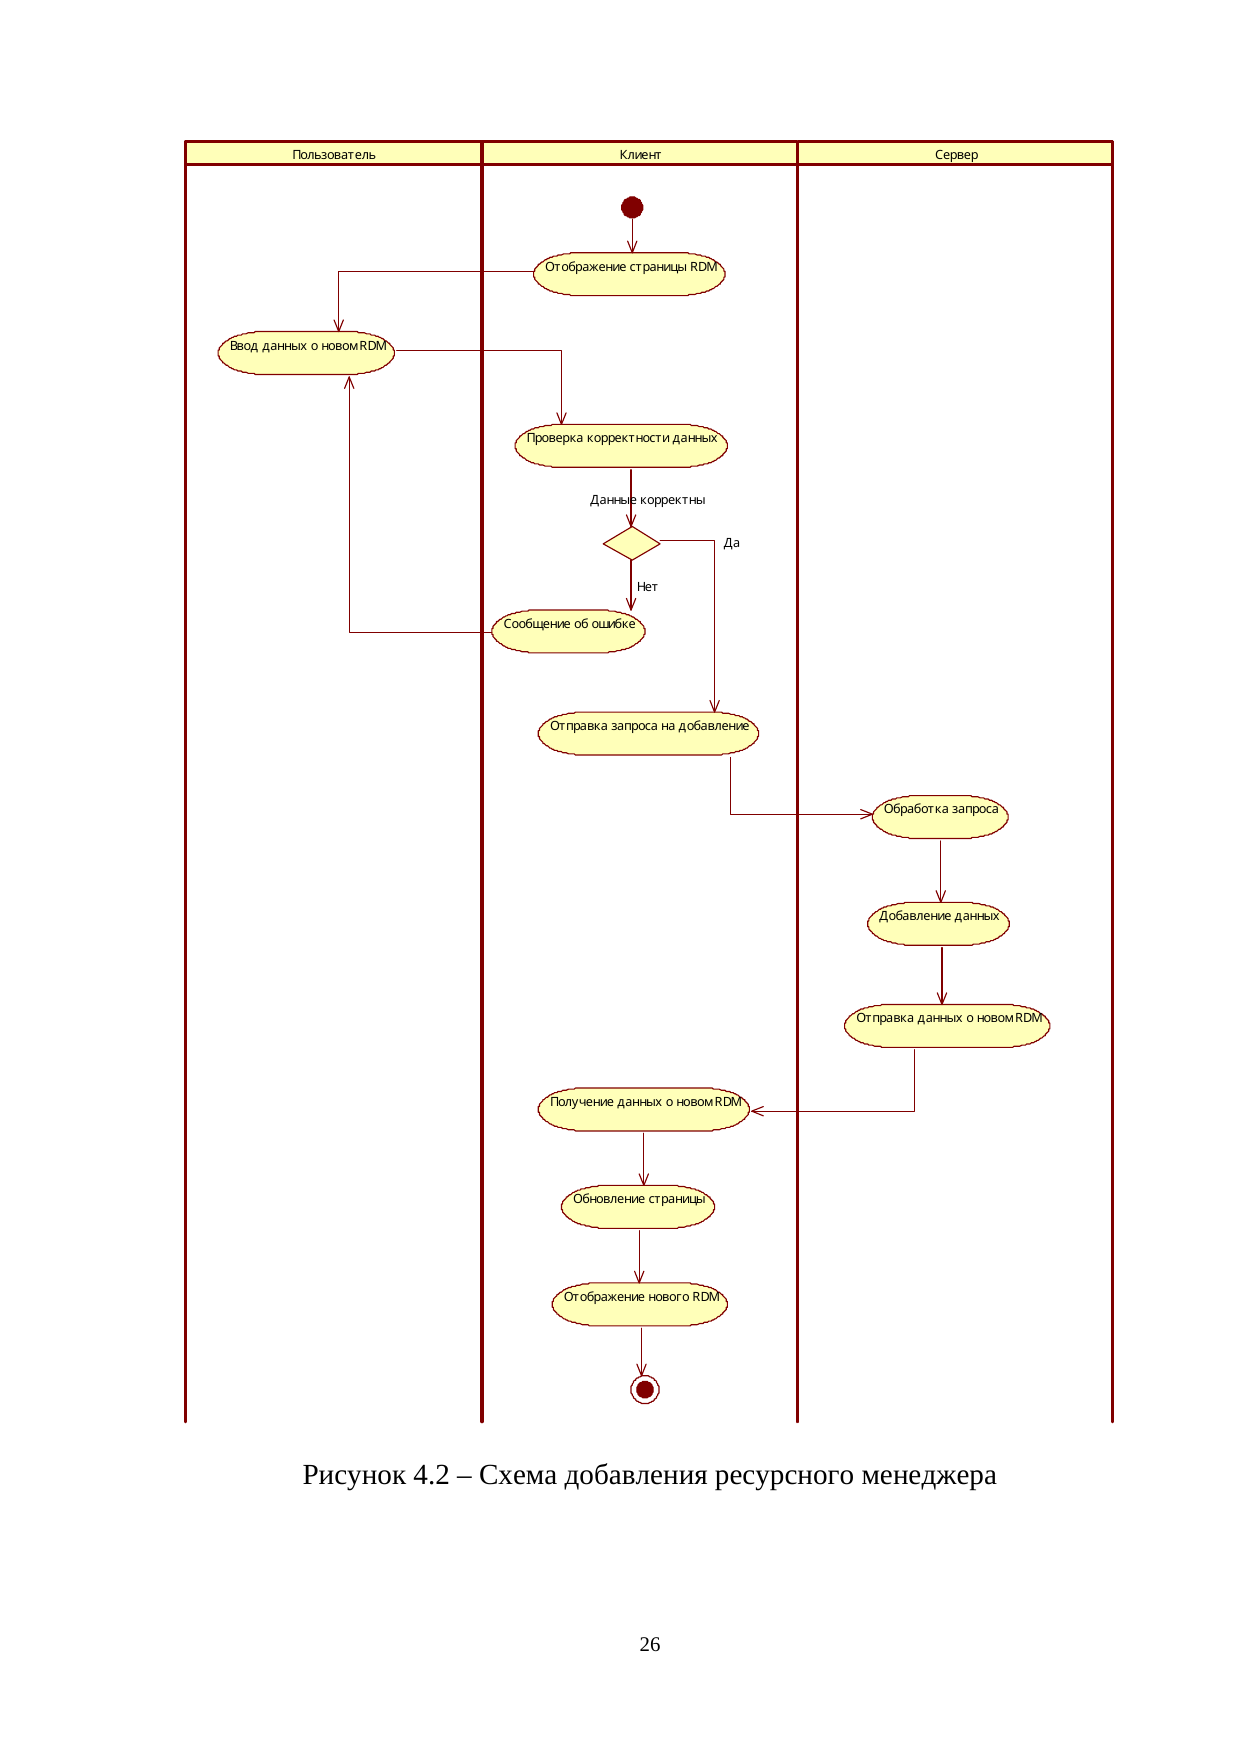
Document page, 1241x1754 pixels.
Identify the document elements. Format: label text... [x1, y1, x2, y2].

text Рисунок 4.2 – Схема добавления ресурсного менеджера [118, 1457, 1181, 1491]
